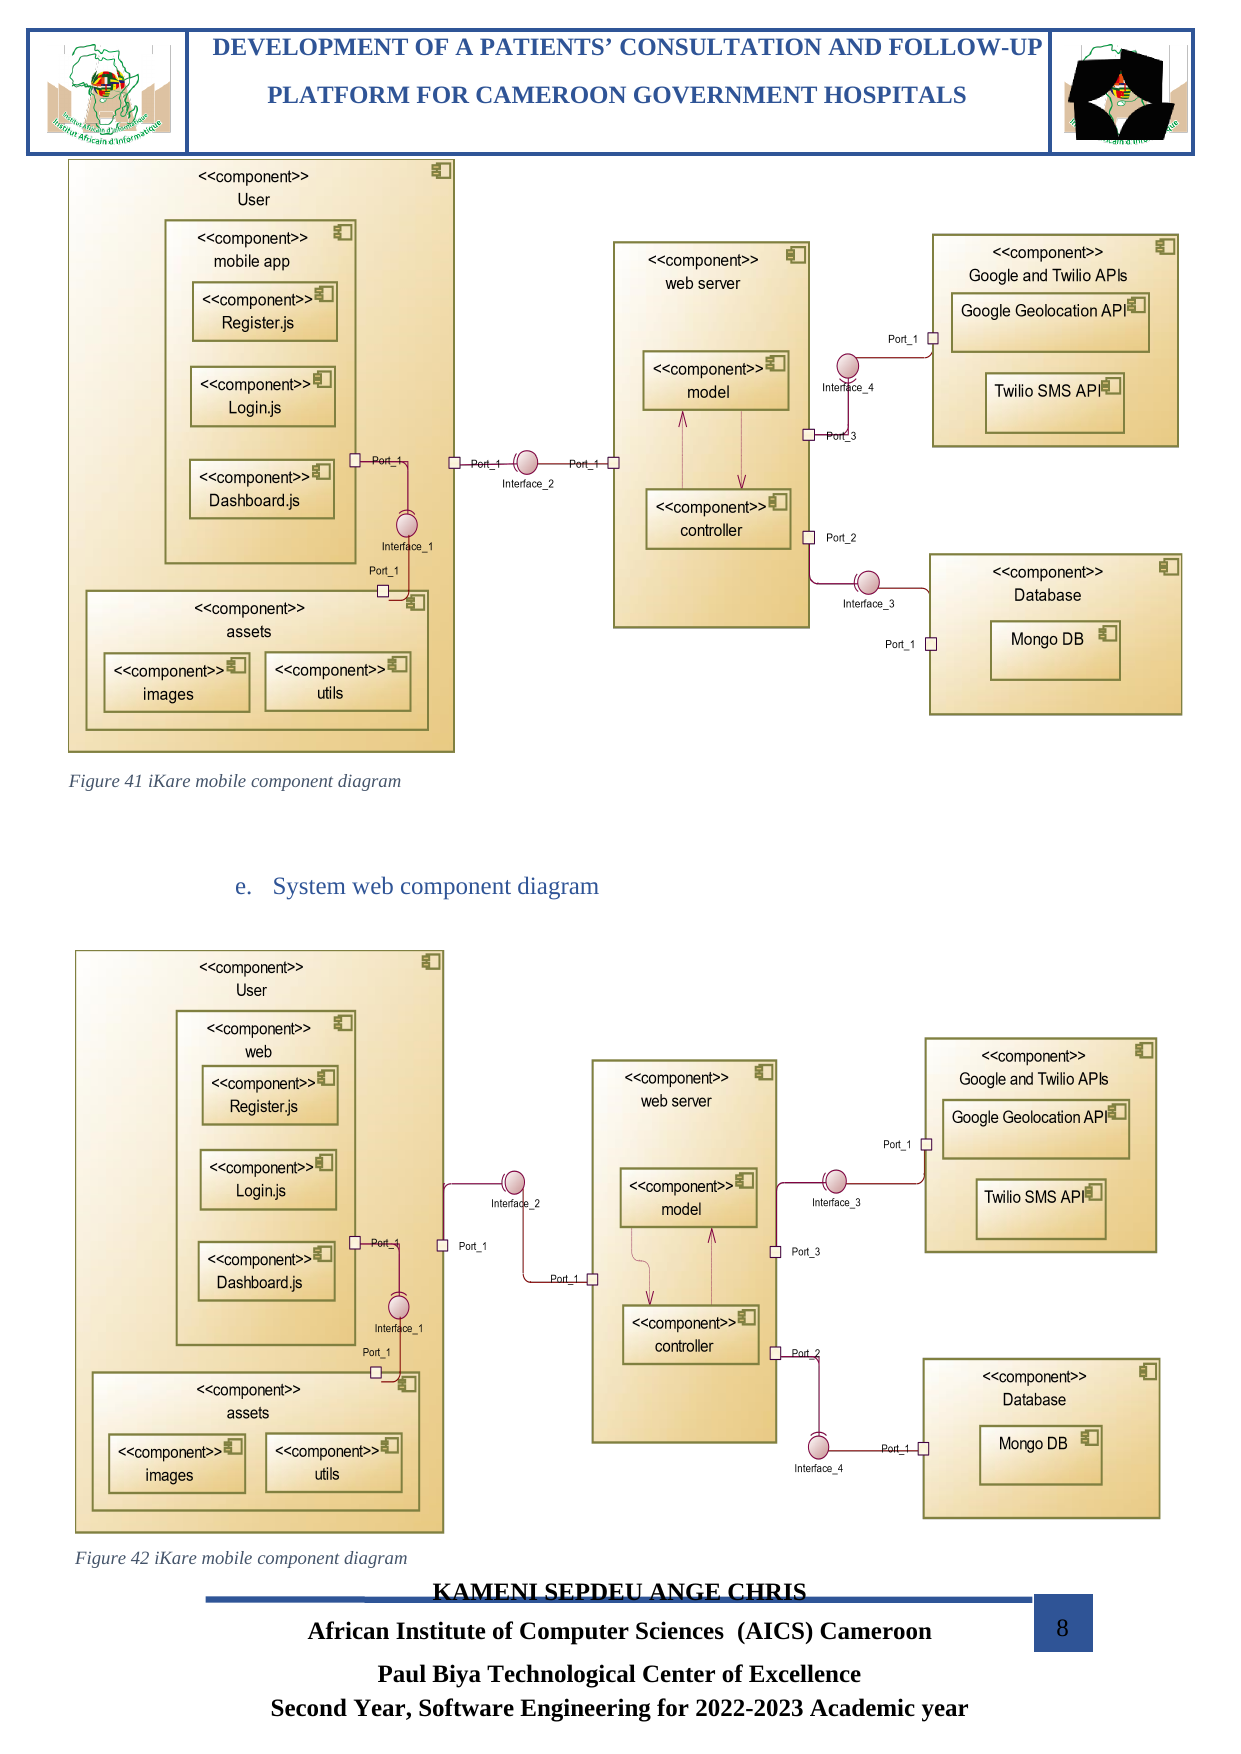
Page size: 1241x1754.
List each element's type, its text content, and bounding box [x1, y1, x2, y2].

picture [1055, 32, 1194, 150]
picture [67, 158, 1183, 753]
picture [38, 32, 177, 150]
list System web component diagram [39, 871, 599, 899]
picture [74, 949, 1161, 1534]
text Figure 41 iKare mobile component diagram [69, 770, 1211, 791]
text Figure 42 iKare mobile component diagram [75, 1547, 1211, 1569]
